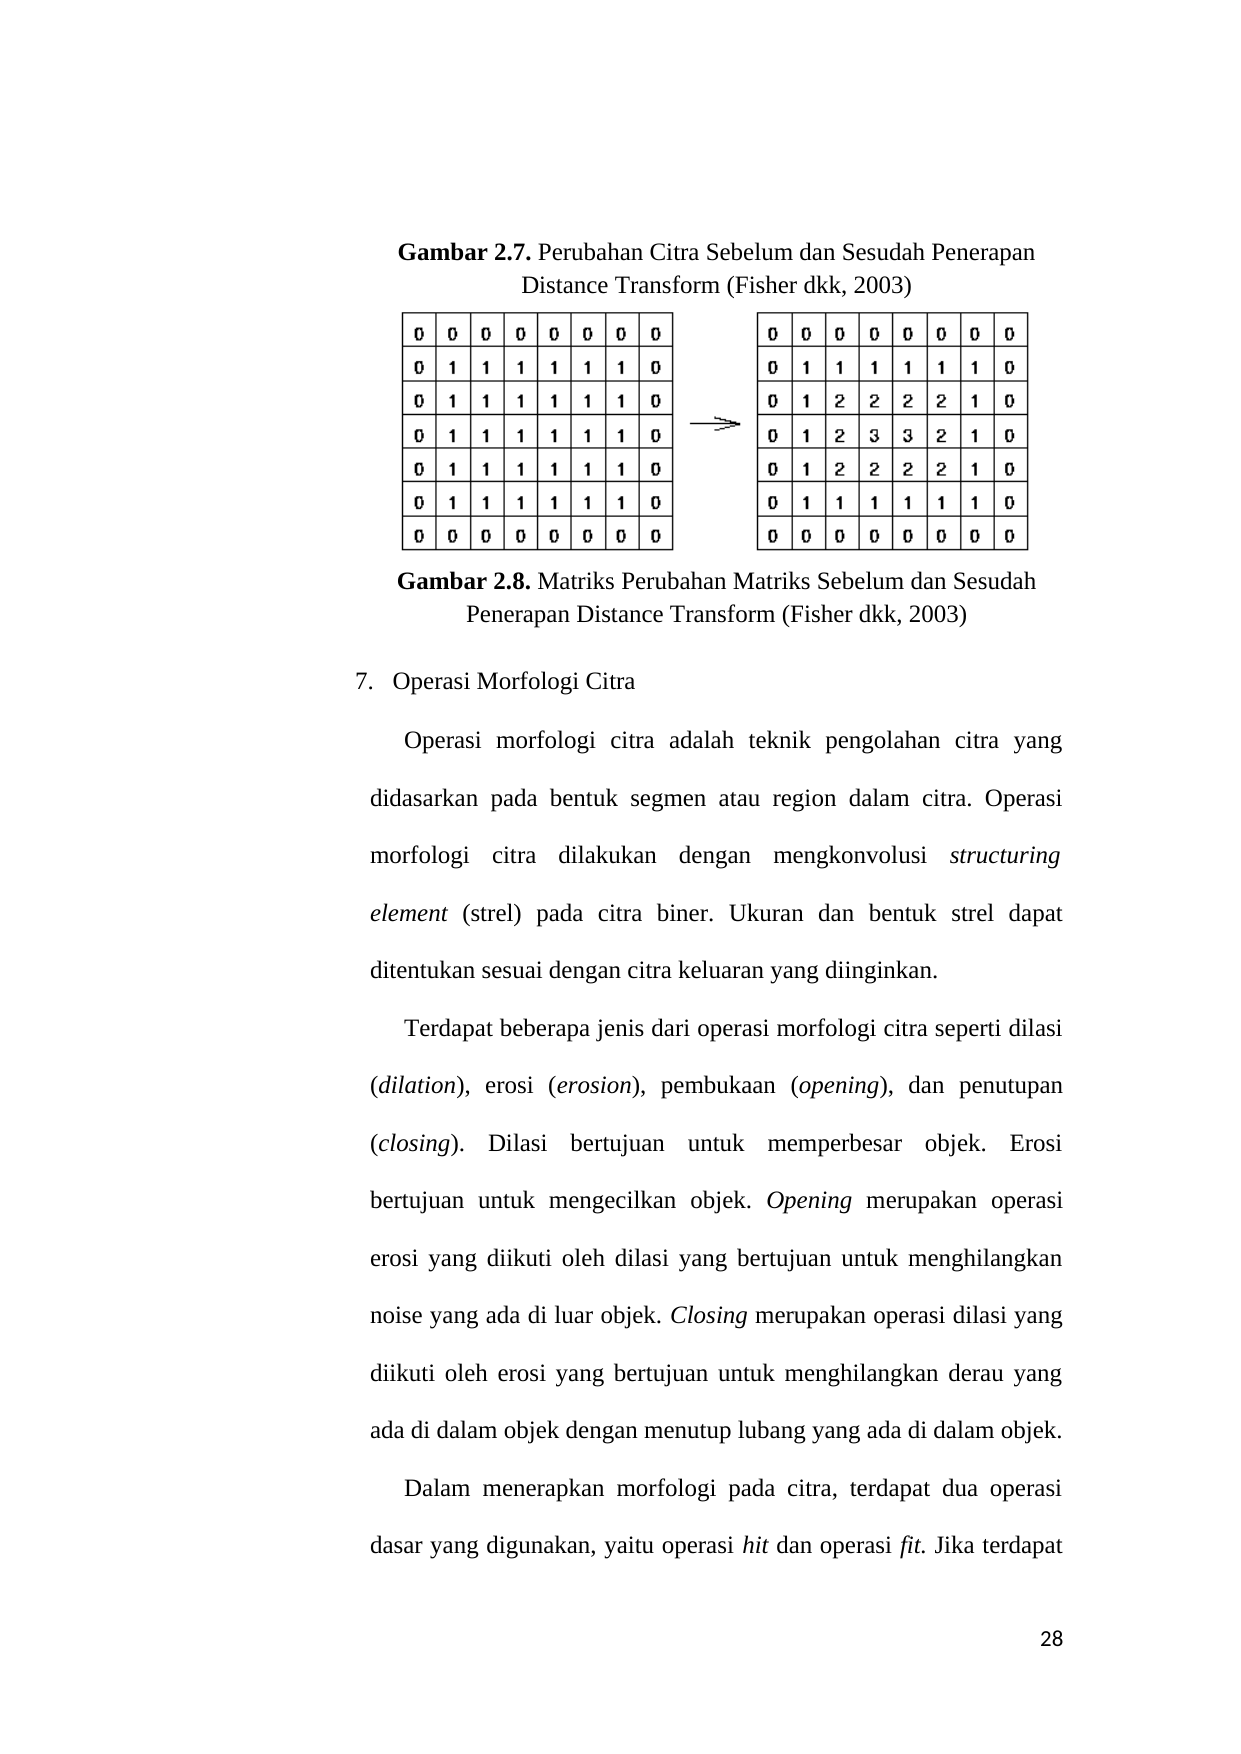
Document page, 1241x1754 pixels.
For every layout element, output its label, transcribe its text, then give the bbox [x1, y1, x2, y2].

picture [393, 302, 1039, 562]
text Terdapat beberapa jenis dari operasi morfologi citra seperti dilasi (dilation), erosi (erosion), pembukaan (opening), dan penutupan (closing). Dilasi bertujuan untuk memperbesar objek. Erosi bertujuan untuk mengecilkan objek. Opening merupakan operasi erosi yang diikuti oleh dilasi yang bertujuan untuk menghilangkan noise yang ada di luar objek. Closing merupakan operasi dilasi yang diikuti oleh erosi yang bertujuan untuk menghilangkan derau yang ada di dalam objek dengan menutup lubang yang ada di dalam objek. [370, 1013, 1063, 1444]
list Operasi Morfologi Citra [355, 665, 1063, 695]
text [370, 1473, 1063, 1559]
text Gambar 2.8. Matriks Perubahan Matriks Sebelum dan Sesudah Penerapan Distance Transform (Fisher dkk, 2003) [370, 566, 1063, 628]
text Gambar 2.7. Perubahan Citra Sebelum dan Sesudah Penerapan Distance Transform (Fisher dkk, 2003) [370, 237, 1063, 299]
text Operasi morfologi citra adalah teknik pengolahan citra yang didasarkan pada bentuk segmen atau region dalam citra. Operasi morfologi citra dilakukan dengan mengkonvolusi structuring element (strel) pada citra biner. Ukuran dan bentuk strel dapat ditentukan sesuai dengan citra keluaran yang diinginkan. [370, 725, 1063, 984]
